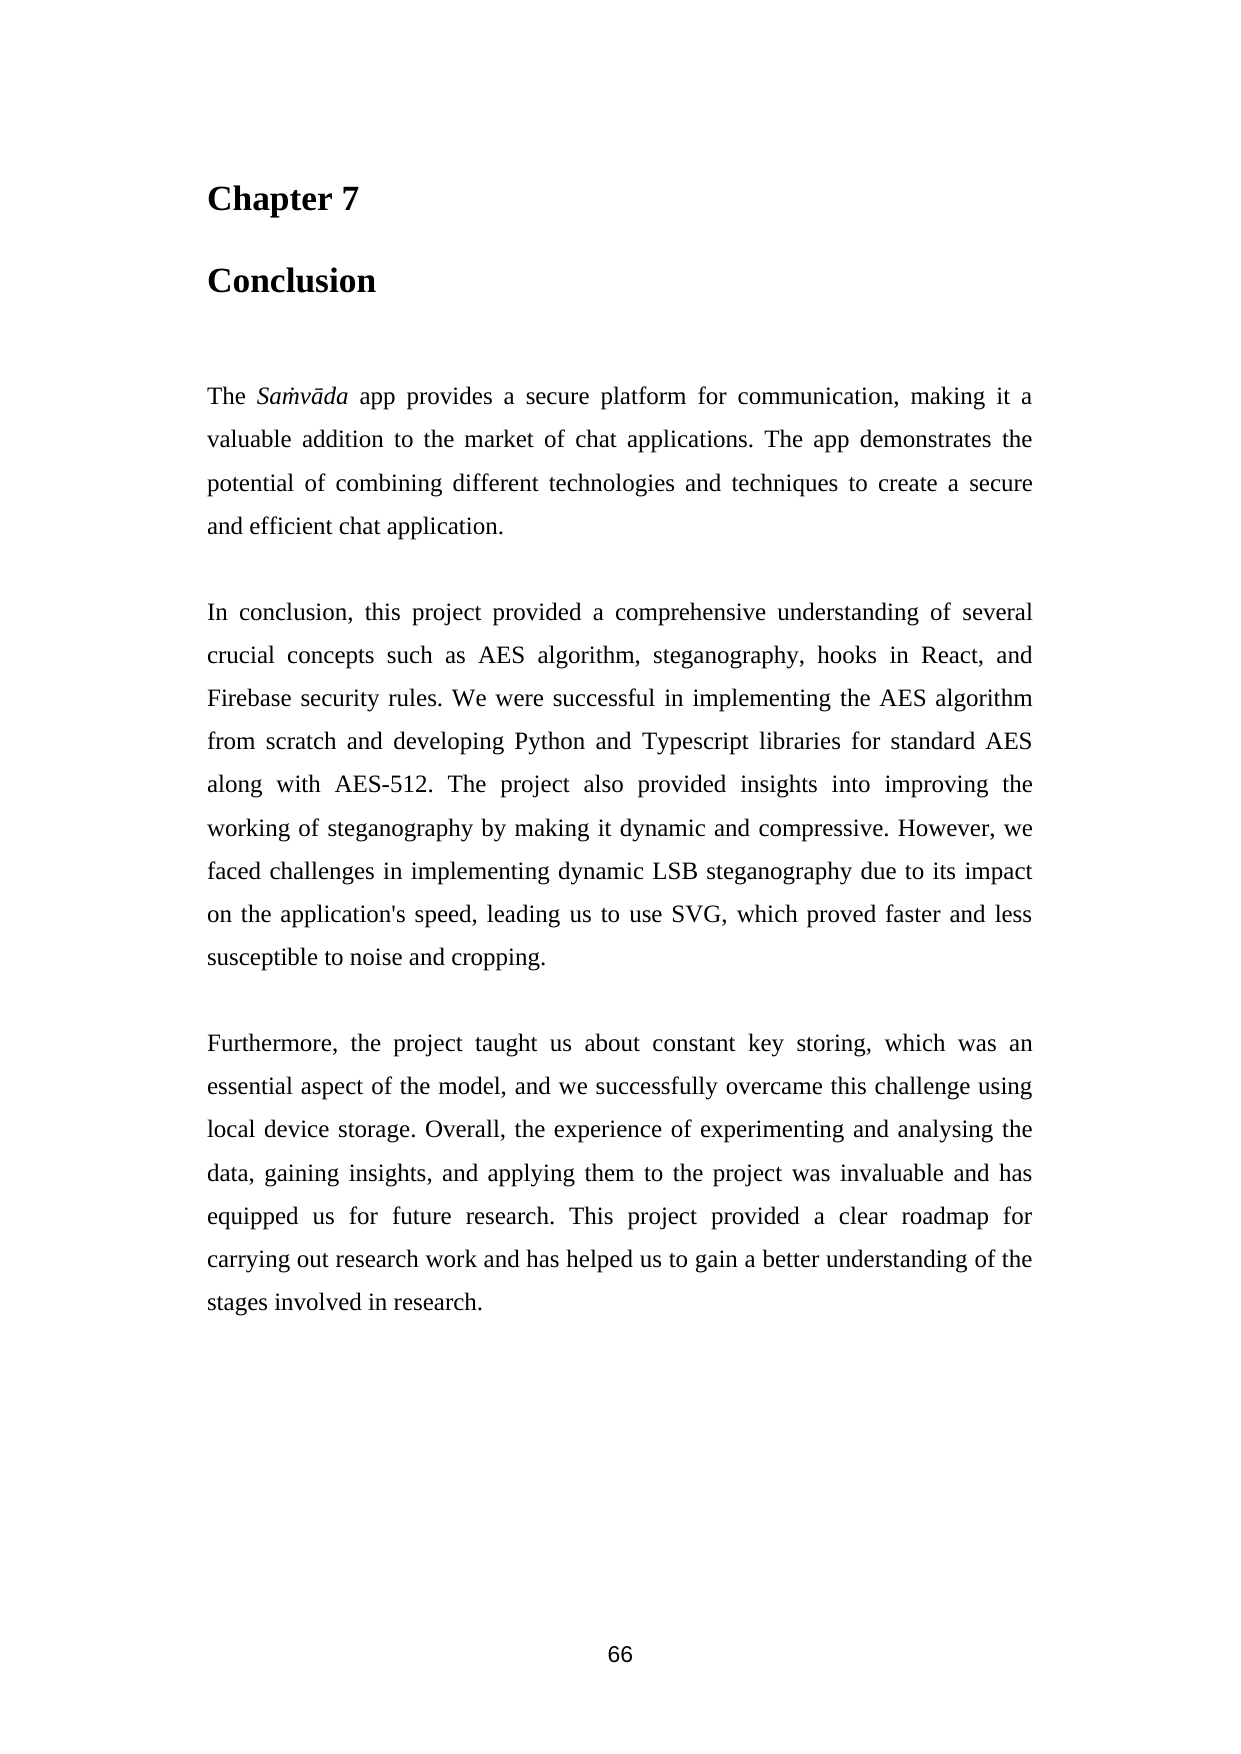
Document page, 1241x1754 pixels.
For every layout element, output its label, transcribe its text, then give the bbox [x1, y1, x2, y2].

text Chapter 7 [207, 177, 1033, 218]
text Furthermore, the project taught us about constant key storing, which was an essential aspect of the model, and we successfully overcame this challenge using local device storage. Overall, the experience of experimenting and analysing the data, gaining insights, and applying them to the project was invaluable and has equipped us for future research. This project provided a clear roadmap for carrying out research work and has helped us to gain a better understanding of the stages involved in research. [207, 1028, 1033, 1316]
text The Saṁvāda app provides a secure platform for communication, making it a valuable addition to the market of chat applications. The app demonstrates the potential of combining different technologies and techniques to create a secure and efficient chat application. [207, 381, 1033, 539]
text In conclusion, this project provided a comprehensive understanding of several crucial concepts such as AES algorithm, steganography, hooks in React, and Firebase security rules. We were successful in implementing the AES algorithm from scratch and developing Python and Typescript libraries for standard AES along with AES-512. The project also provided insights into improving the working of steganography by making it dynamic and compressive. However, we faced challenges in implementing dynamic LSB steganography due to its impact on the application's speed, leading us to use SVG, which proved faster and less susceptible to noise and cropping. [207, 597, 1033, 971]
text Conclusion [207, 259, 1033, 300]
